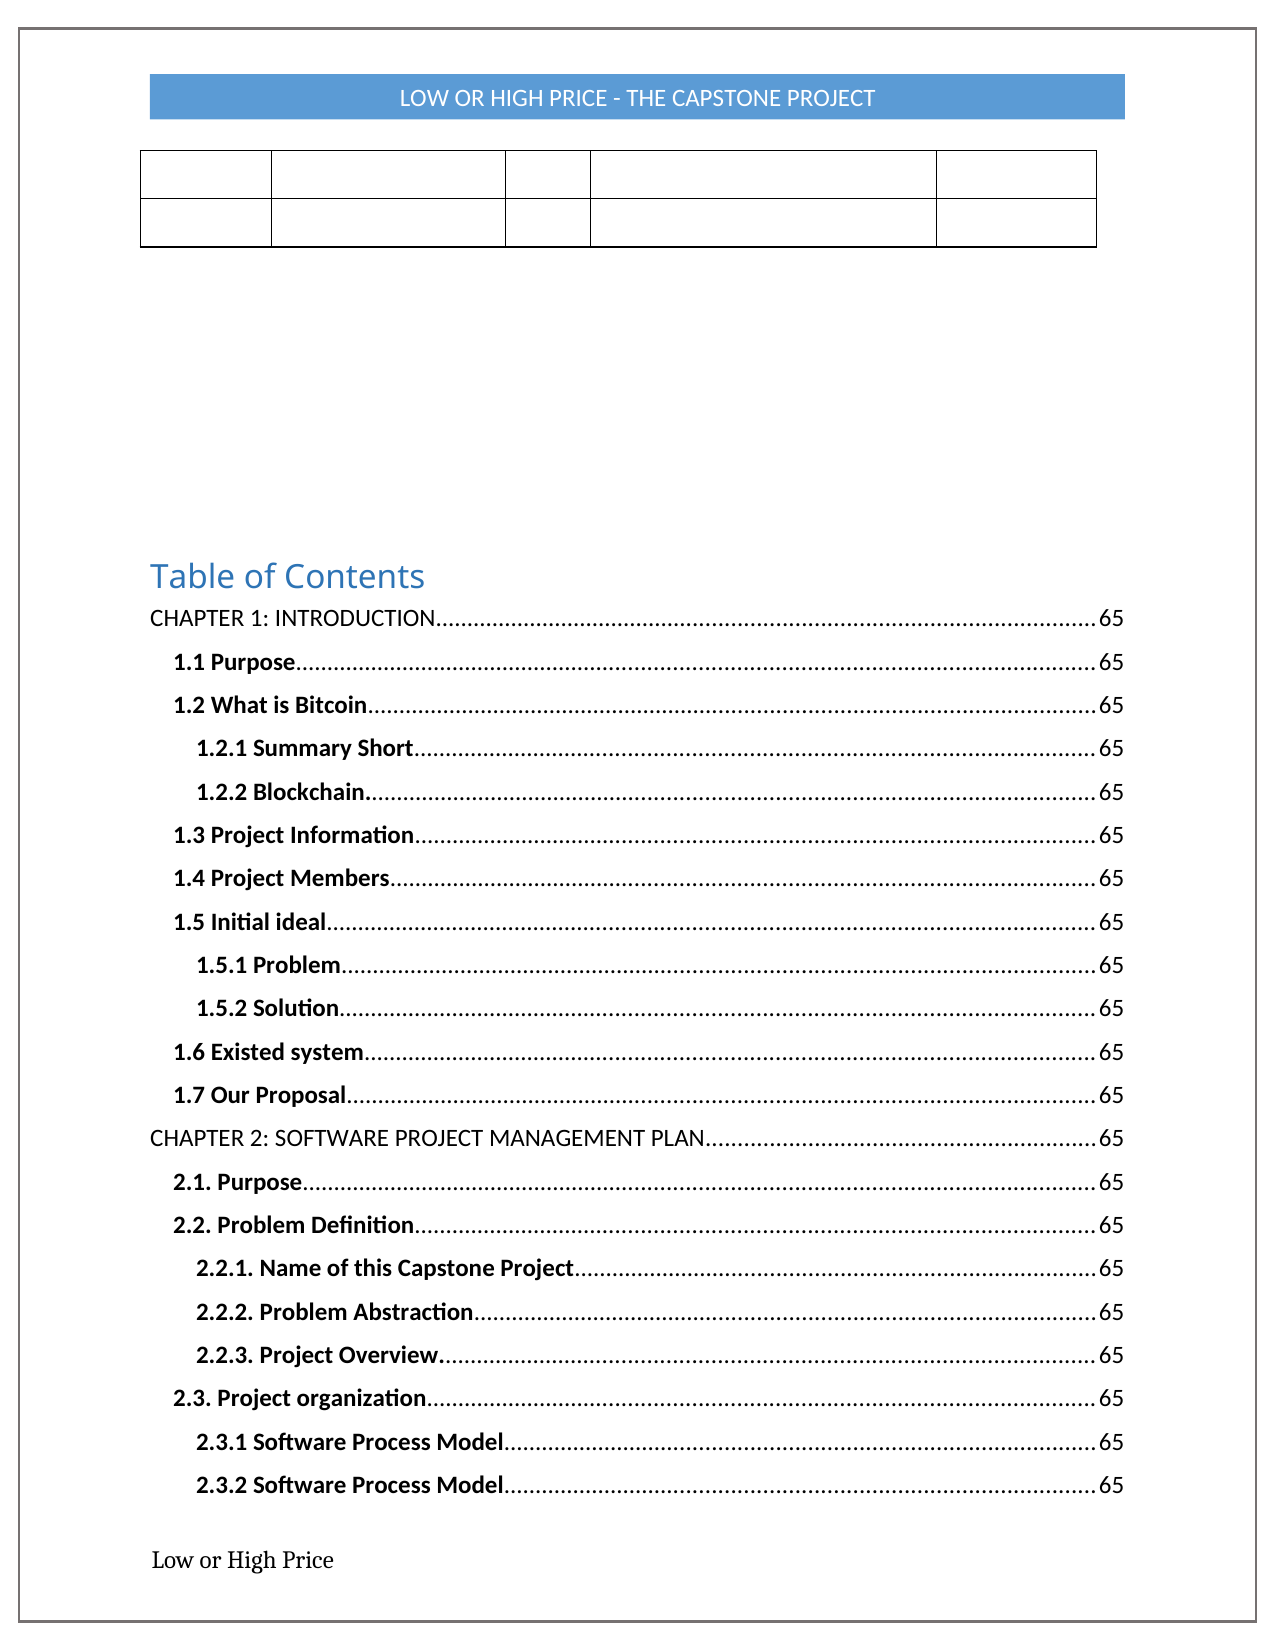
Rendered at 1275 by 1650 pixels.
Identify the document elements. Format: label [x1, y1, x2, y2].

table_cell [272, 151, 505, 198]
table_cell [591, 151, 936, 198]
table_cell [506, 199, 590, 246]
table_cell [506, 151, 590, 198]
table_cell [591, 199, 936, 246]
table_cell [937, 199, 1096, 246]
table_cell [937, 151, 1096, 198]
table_cell [272, 199, 505, 246]
table_cell [141, 151, 271, 198]
table_cell [141, 199, 271, 246]
